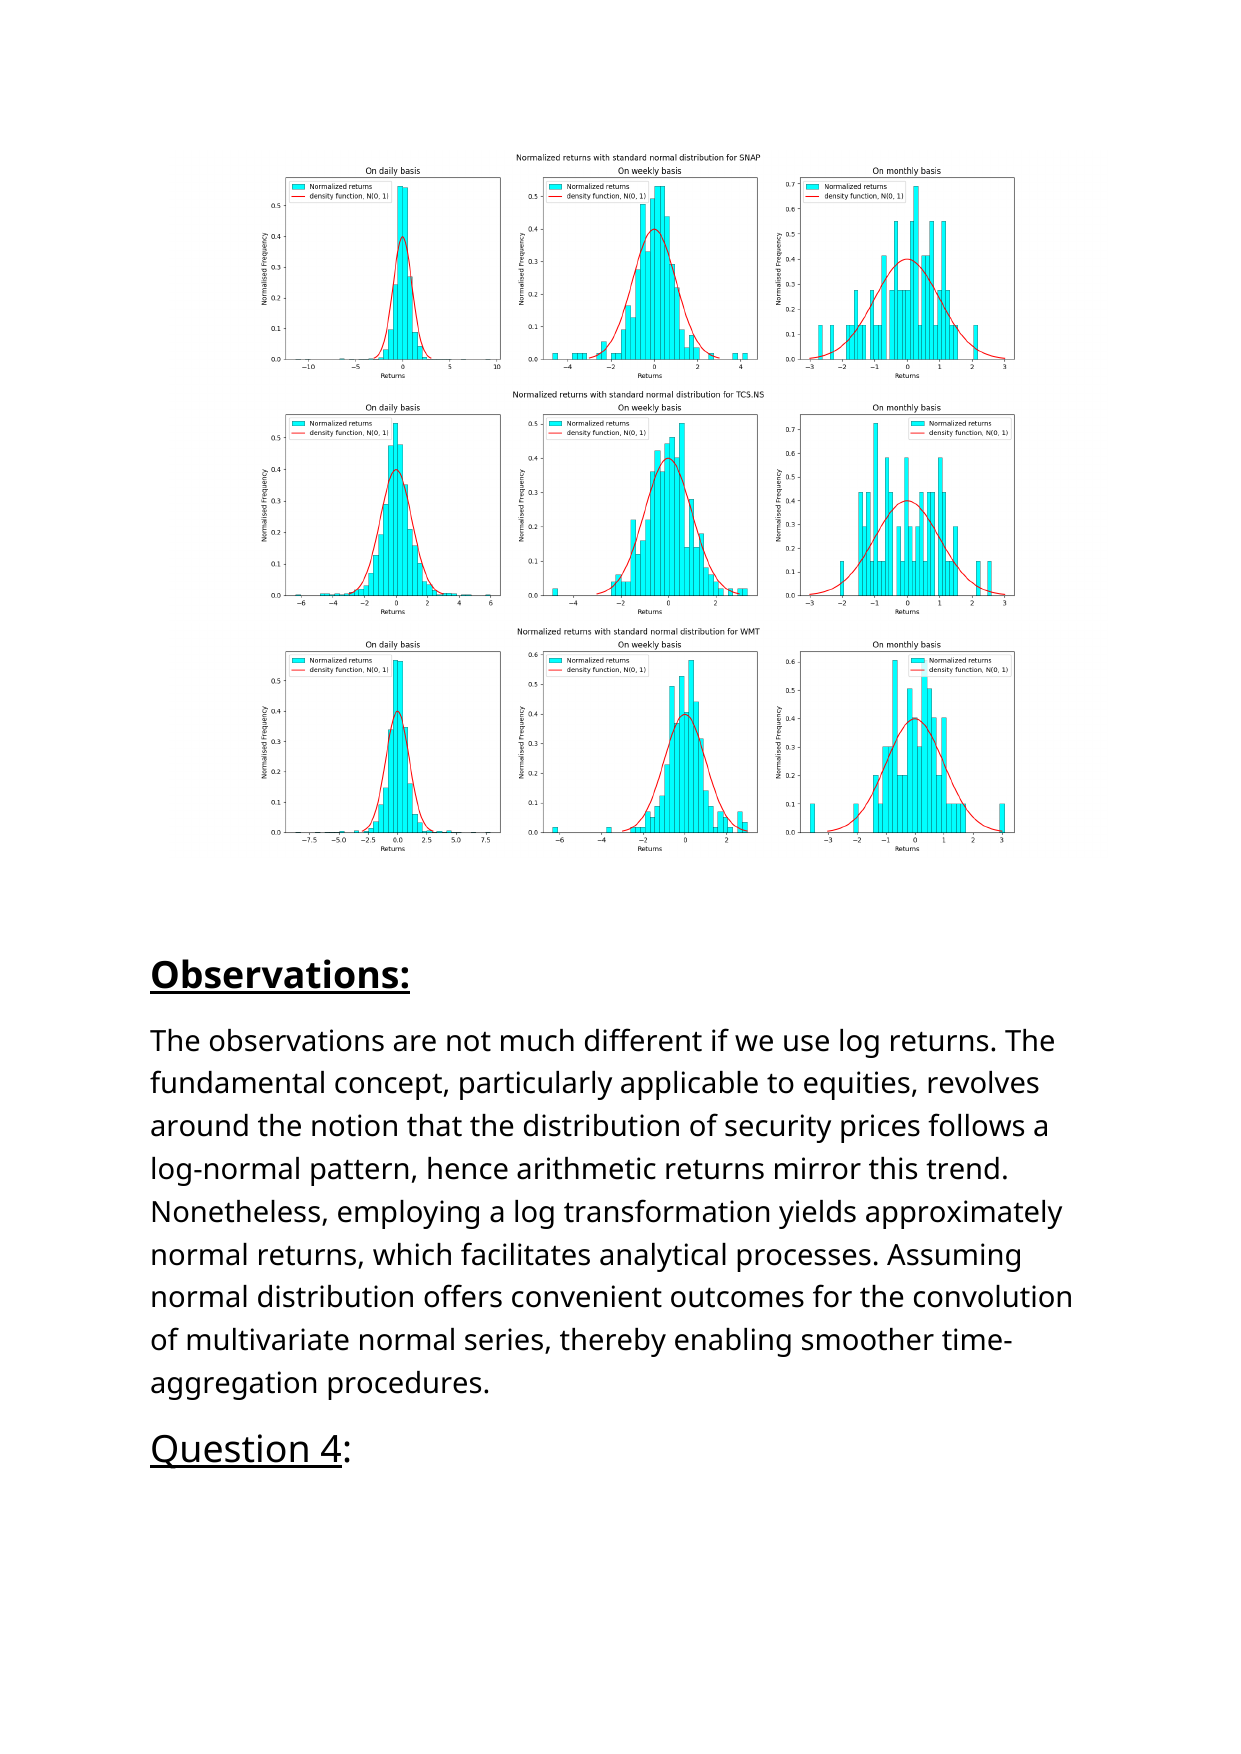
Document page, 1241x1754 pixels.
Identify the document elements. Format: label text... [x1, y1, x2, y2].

text Question 4: [150, 1422, 1090, 1473]
text The observations are not much different if we use log returns. The fundamental concept, particularly applicable to equities, revolves around the notion that the distribution of security prices follows a log-normal pattern, hence arithmetic returns mirror this trend. Nonetheless, employing a log transformation yields approximately normal returns, which facilitates analytical processes. Assuming normal distribution offers convenient outcomes for the convolution of multivariate normal series, thereby enabling smoother time-aggregation procedures. [150, 1020, 1090, 1402]
text Observations: [150, 948, 1090, 999]
